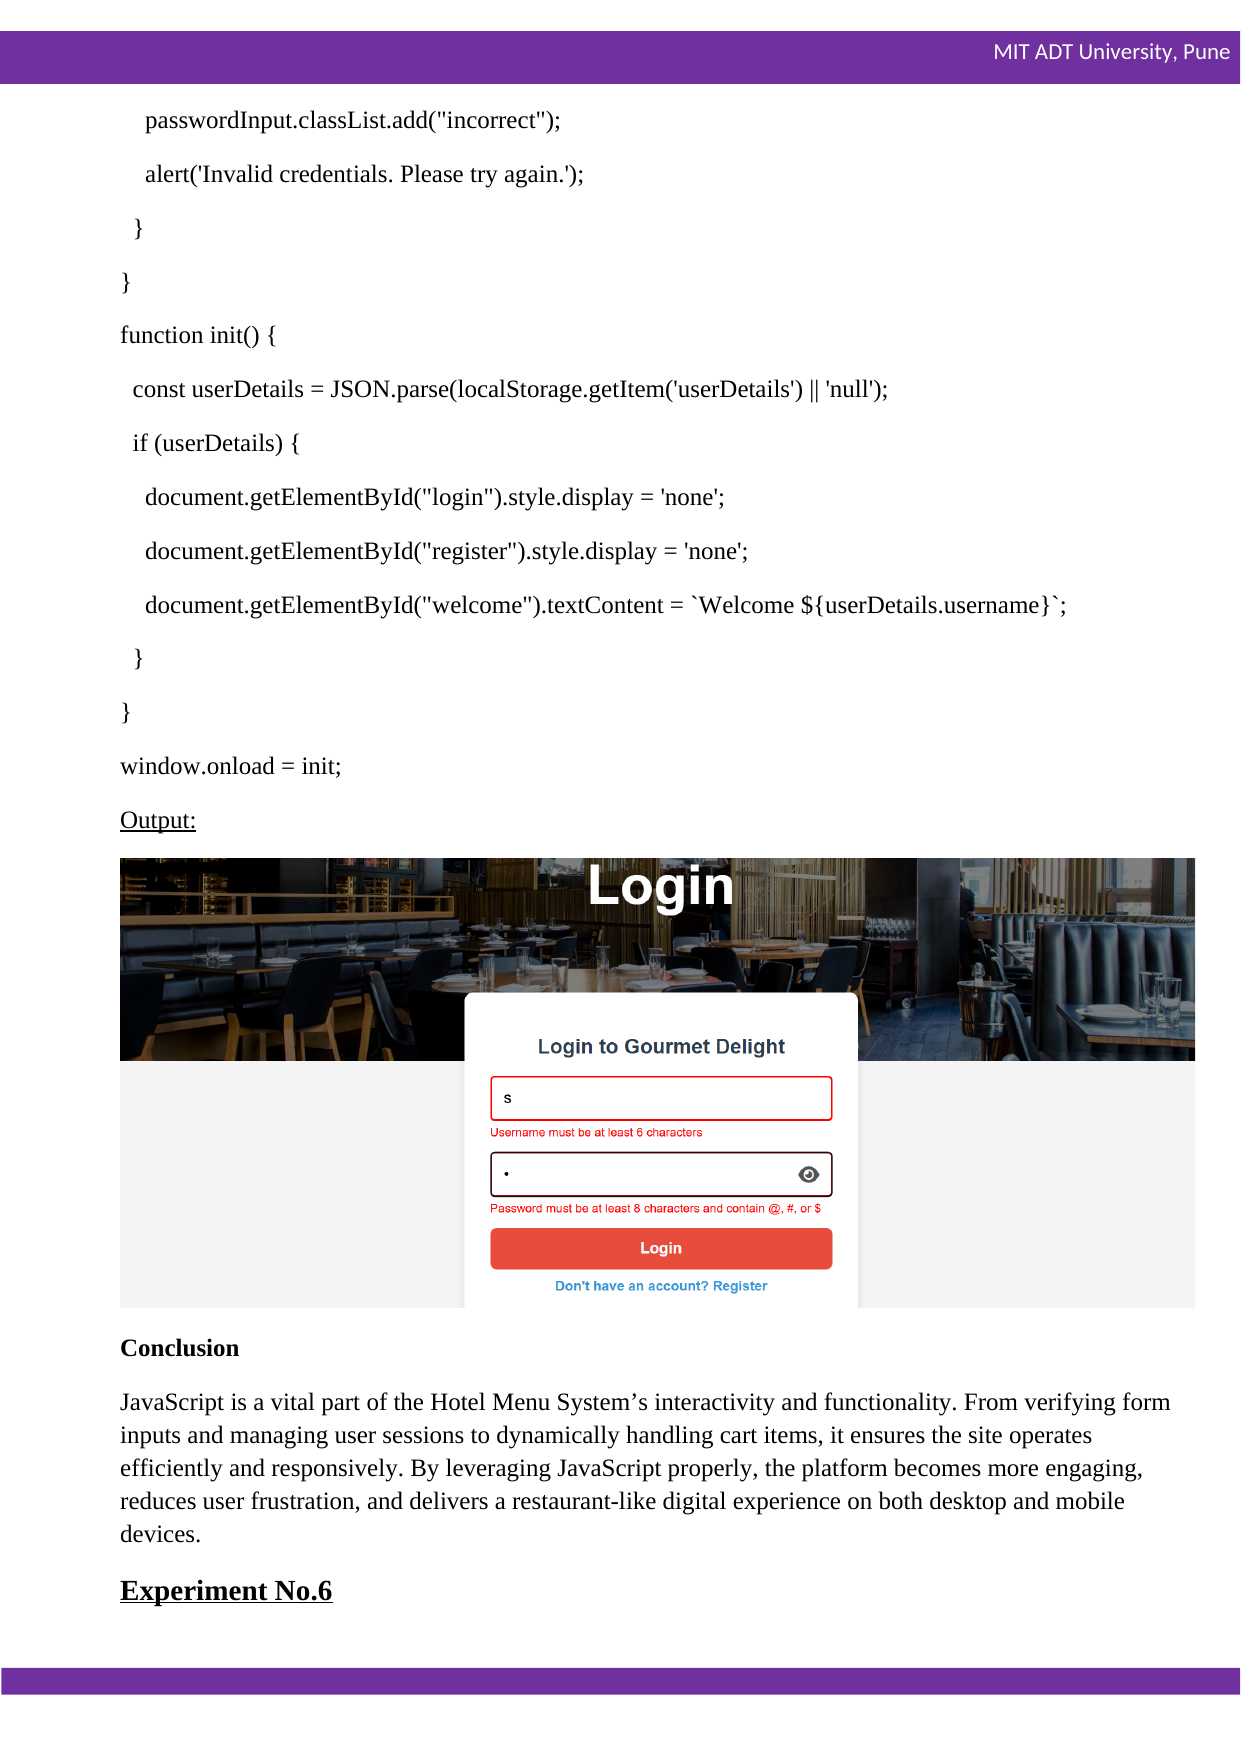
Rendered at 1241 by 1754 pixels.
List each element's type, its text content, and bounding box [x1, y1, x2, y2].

text } [120, 697, 1195, 726]
text Conclusion [120, 1333, 1195, 1362]
text } [120, 643, 1195, 672]
text passwordInput.classList.add("incorrect"); [120, 105, 1195, 134]
text Output: [120, 805, 1195, 834]
text document.getElementById("register").style.display = 'none'; [120, 536, 1195, 564]
text JavaScript is a vital part of the Hotel Menu System’s interactivity and functionality. From verifying form inputs and managing user sessions to dynamically handling cart items, it ensures the site operates efficiently and responsively. By leveraging JavaScript properly, the platform becomes more engaging, reduces user frustration, and delivers a restaurant-like digital experience on both desktop and mobile devices. [120, 1387, 1195, 1548]
picture [120, 858, 1196, 1308]
text window.onload = init; [120, 751, 1195, 780]
text const userDetails = JSON.parse(localStorage.getItem('userDetails') || 'null'); [120, 374, 1195, 403]
text function init() { [120, 320, 1195, 349]
text document.getElementById("welcome").textContent = `Welcome ${userDetails.username}`; [120, 590, 1195, 618]
text } [120, 267, 1195, 295]
text } [120, 213, 1195, 241]
text if (userDetails) { [120, 428, 1195, 457]
text document.getElementById("login").style.display = 'none'; [120, 482, 1195, 511]
text alert('Invalid credentials. Please try again.'); [120, 159, 1195, 188]
text Experiment No.6 [120, 1573, 1195, 1606]
